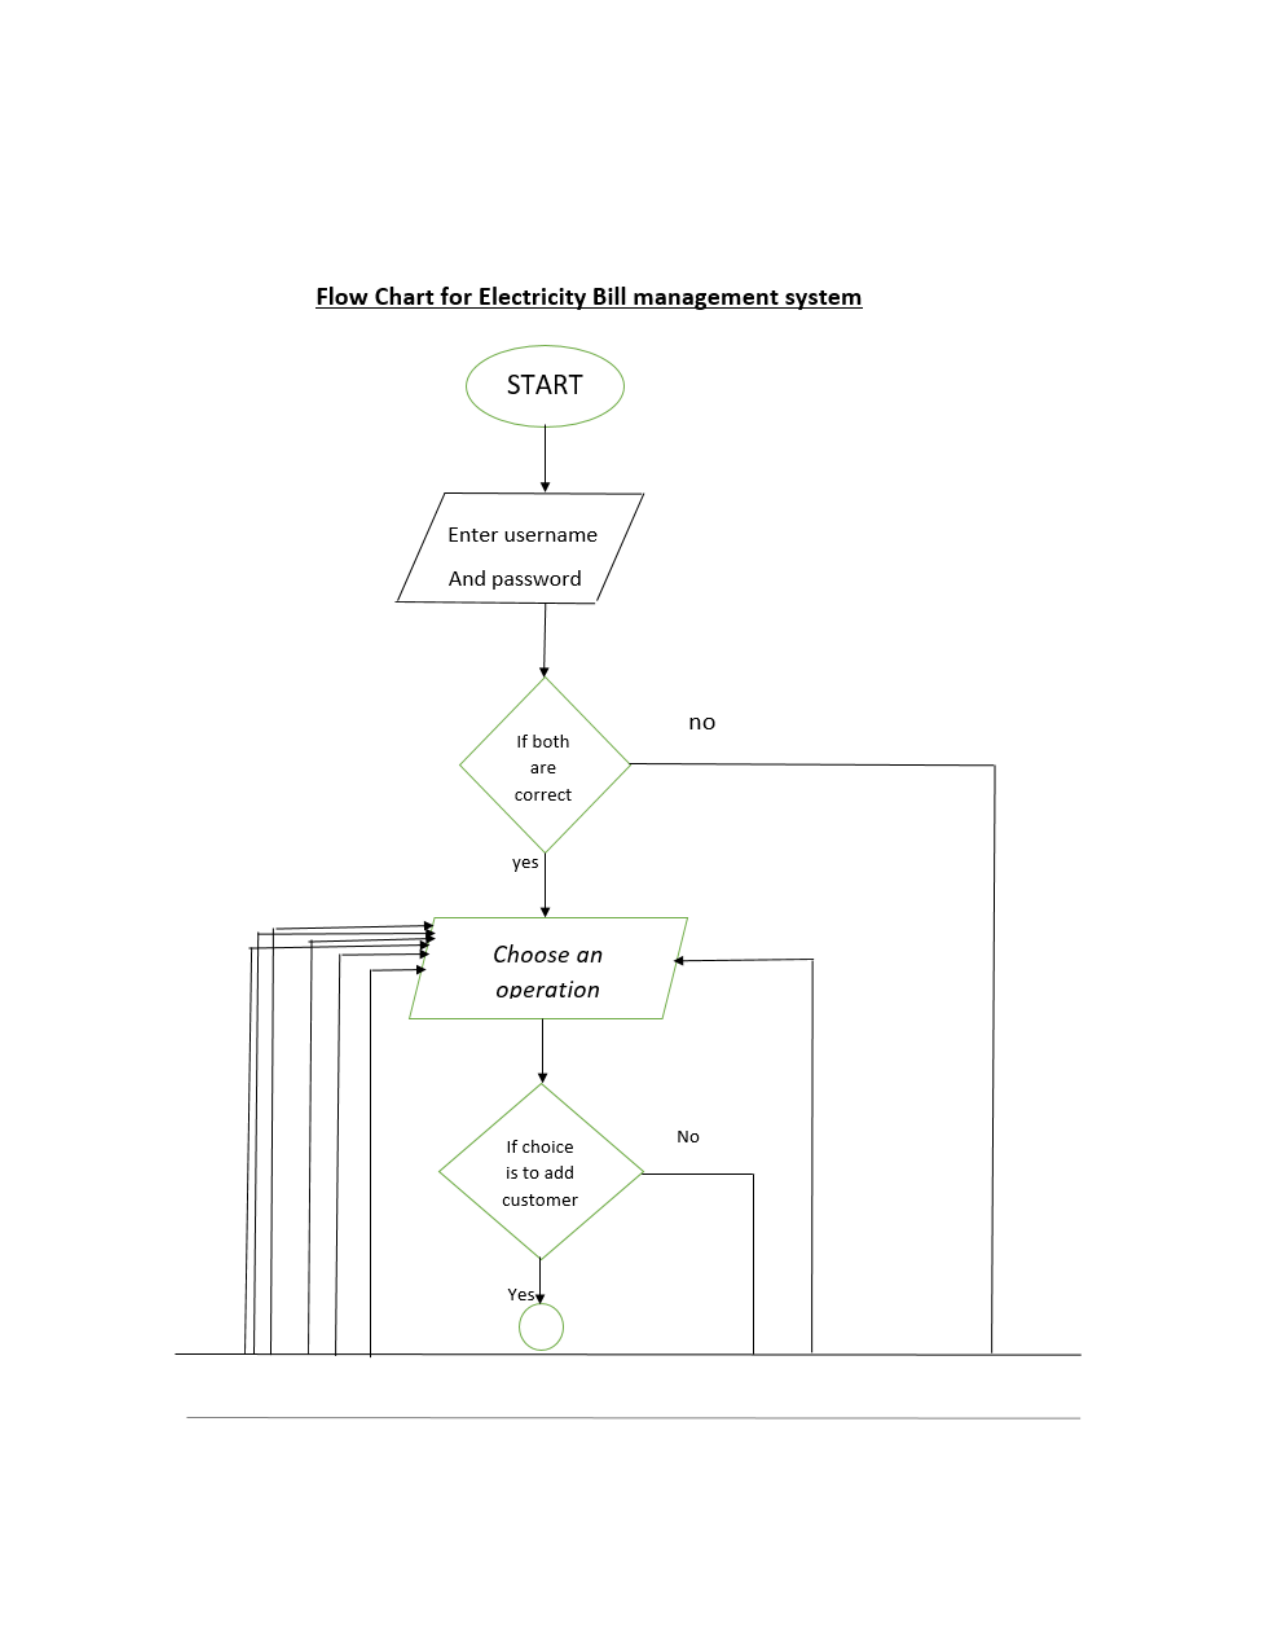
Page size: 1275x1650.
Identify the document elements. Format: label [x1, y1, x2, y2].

picture [150, 178, 1127, 1430]
